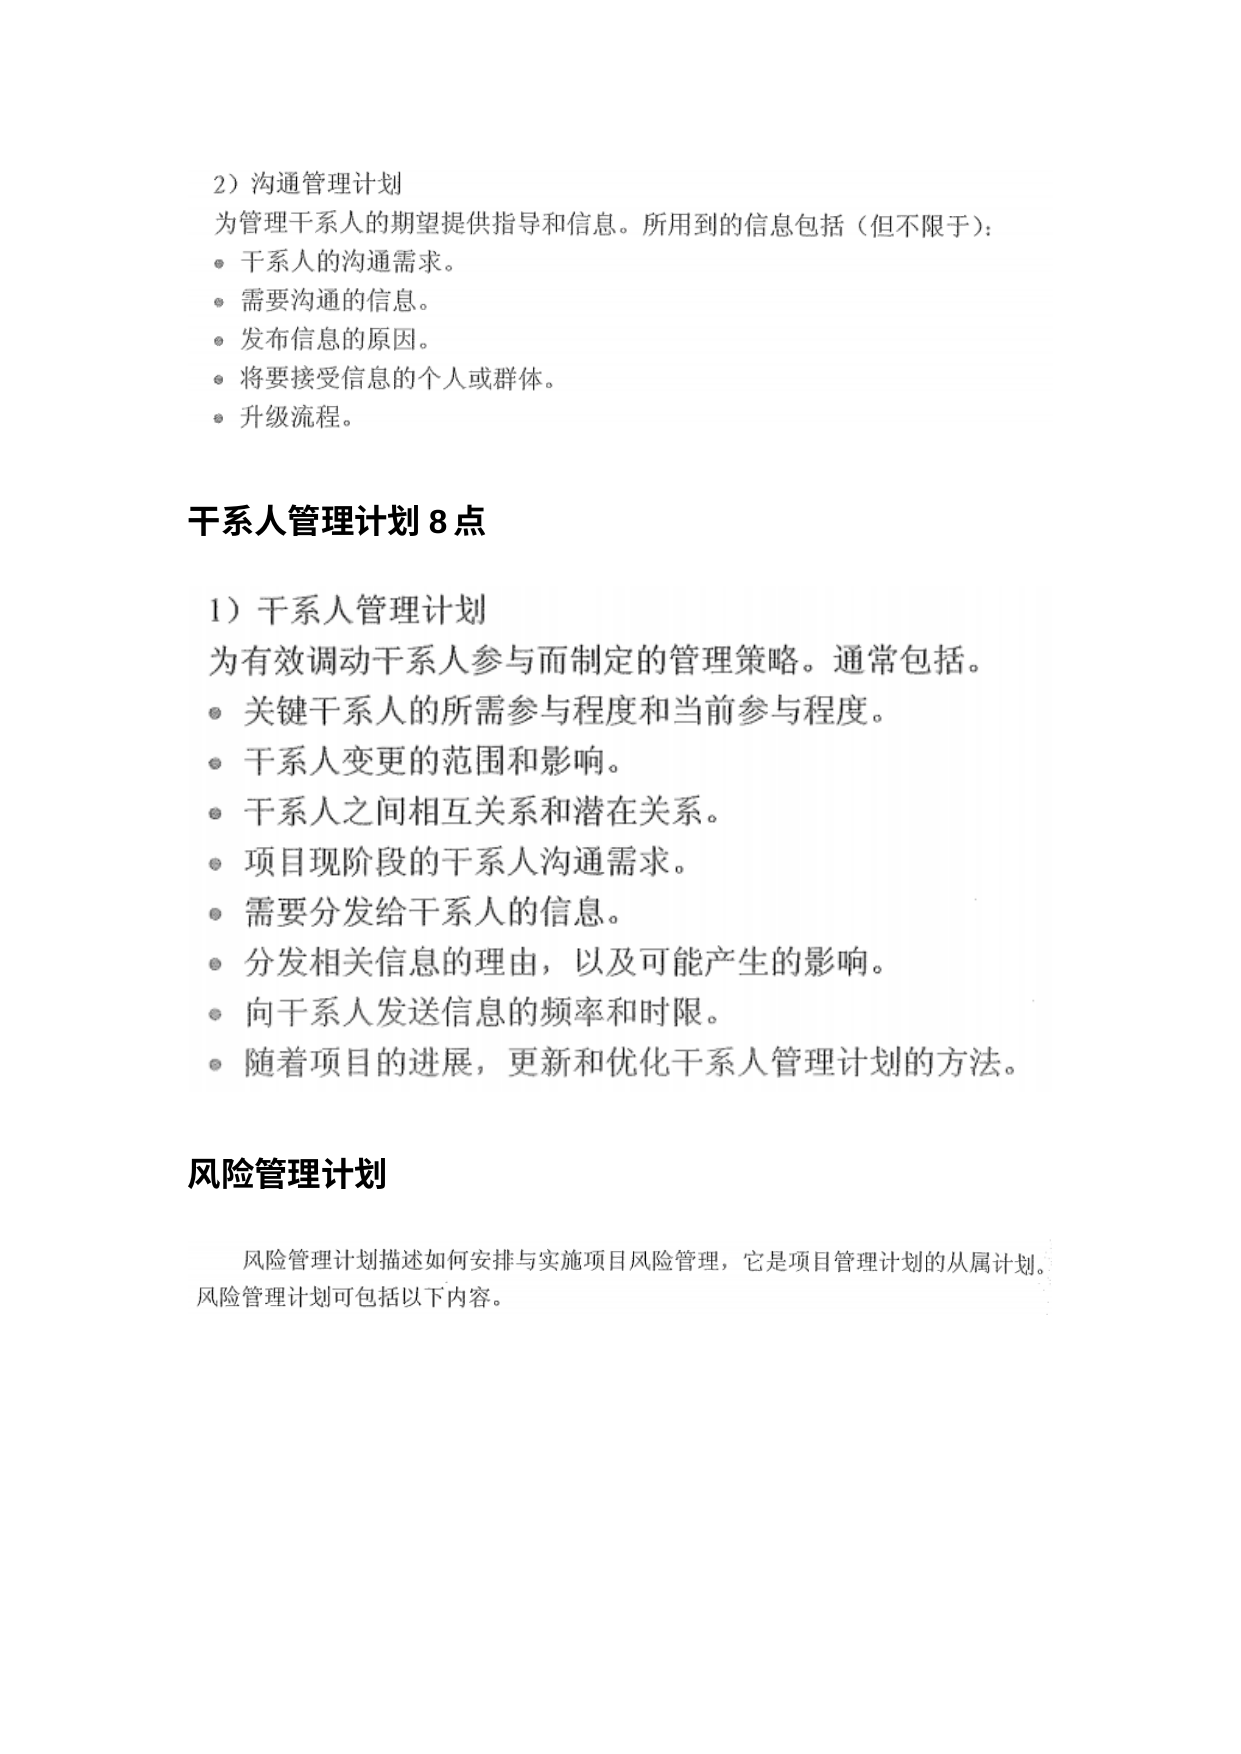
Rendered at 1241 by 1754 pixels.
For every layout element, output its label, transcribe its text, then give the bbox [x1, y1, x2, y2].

picture [187, 586, 1053, 1092]
subtitle 干系人管理计划 8点 [187, 487, 1053, 552]
picture [187, 162, 1053, 429]
picture [187, 1238, 1052, 1315]
subtitle 风险管理计划 [187, 1139, 1053, 1204]
